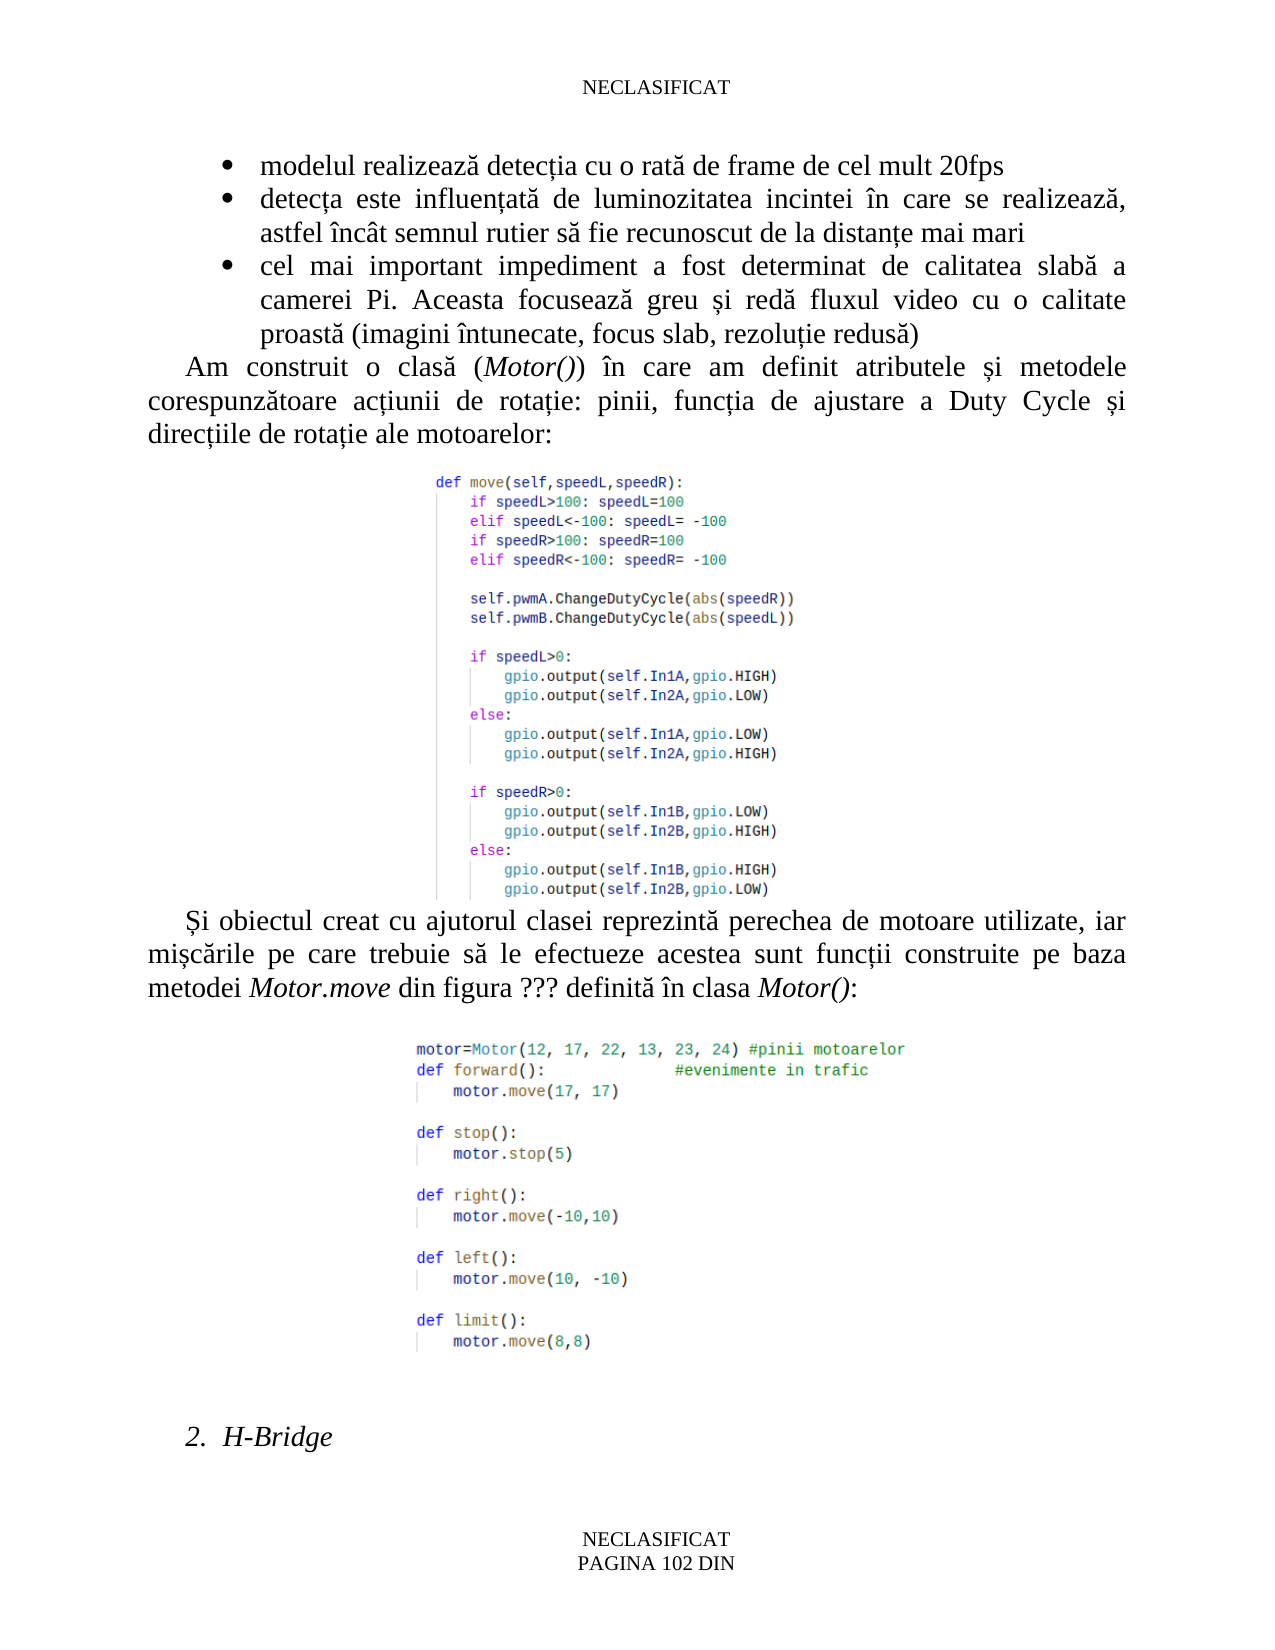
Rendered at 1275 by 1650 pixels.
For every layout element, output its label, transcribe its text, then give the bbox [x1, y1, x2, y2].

text Am construit o clasă (Motor()) în care am definit atributele și metodele corespunzătoare acțiunii de rotație: pinii, funcția de ajustare a Duty Cycle și direcțiile de rotație ale motoarelor: [148, 349, 1127, 450]
text Și obiectul creat cu ajutorul clasei reprezintă perechea de motoare utilizate, iar mișcările pe care trebuie să le efectueze acestea sunt funcții construite pe baza metodei Motor.move din figura ??? definită în clasa Motor(): [148, 903, 1127, 1004]
list H-Bridge [185, 1419, 1127, 1453]
picture [428, 471, 884, 904]
list detecța este influențată de luminozitatea incintei în care se realizează, astfel încât semnul rutier să fie recunoscut de la distanțe mai mari [222, 181, 1127, 248]
list cel mai important impediment a fost determinat de calitatea slabă a camerei Pi. Aceasta focusează greu și redă fluxul video cu o calitate proastă (imagini întunecate, focus slab, rezoluție redusă) [222, 248, 1127, 349]
list modelul realizează detecția cu o rată de frame de cel mult 20fps [222, 148, 1127, 181]
picture [400, 1037, 913, 1352]
